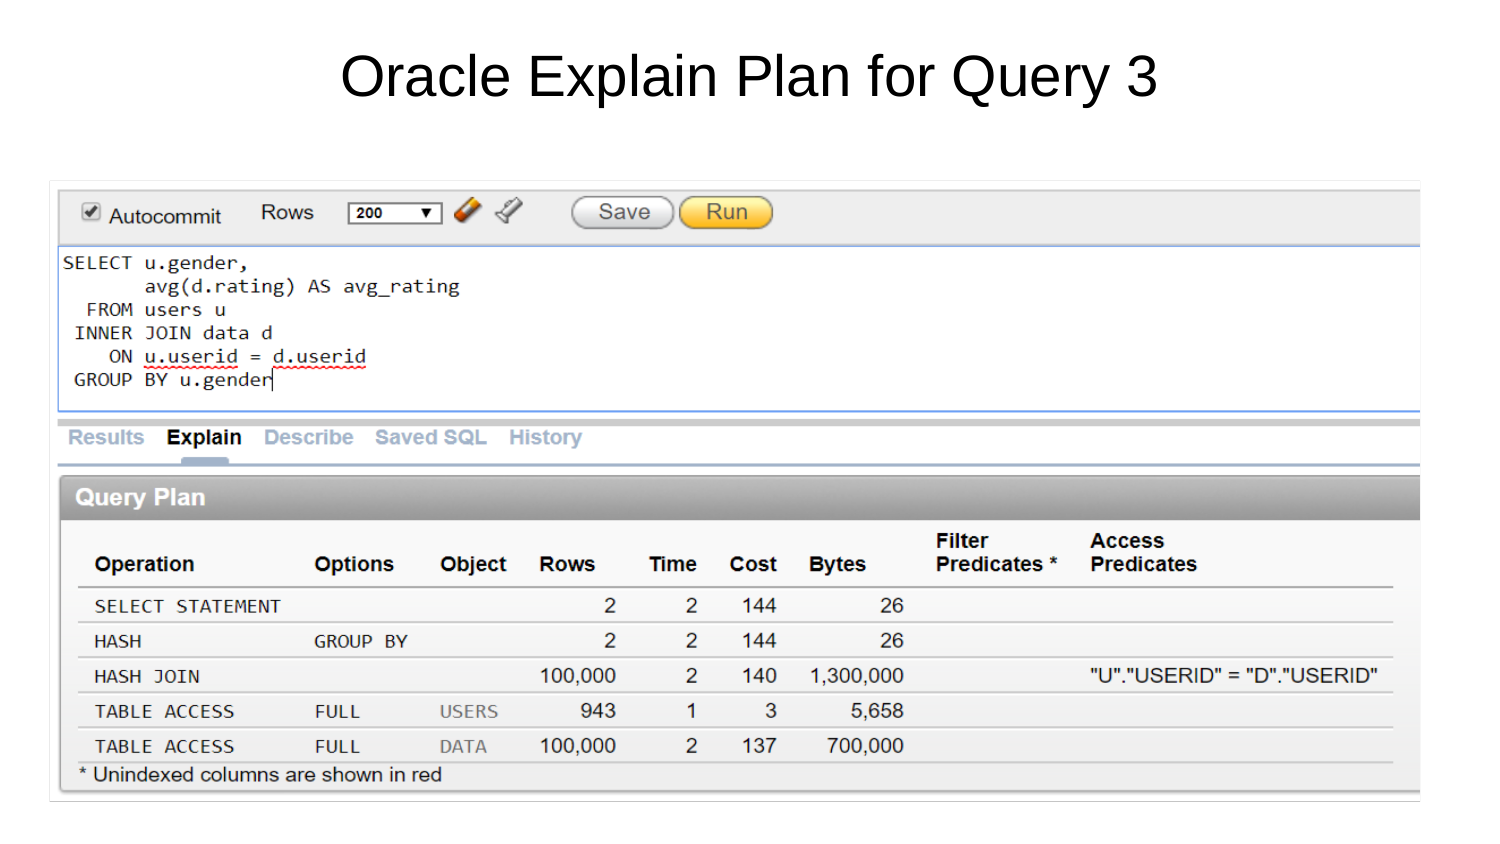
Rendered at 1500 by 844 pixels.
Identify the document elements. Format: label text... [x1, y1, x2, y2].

picture [49, 180, 1420, 802]
text Oracle Explain Plan for Query 3 [283, 41, 1217, 108]
